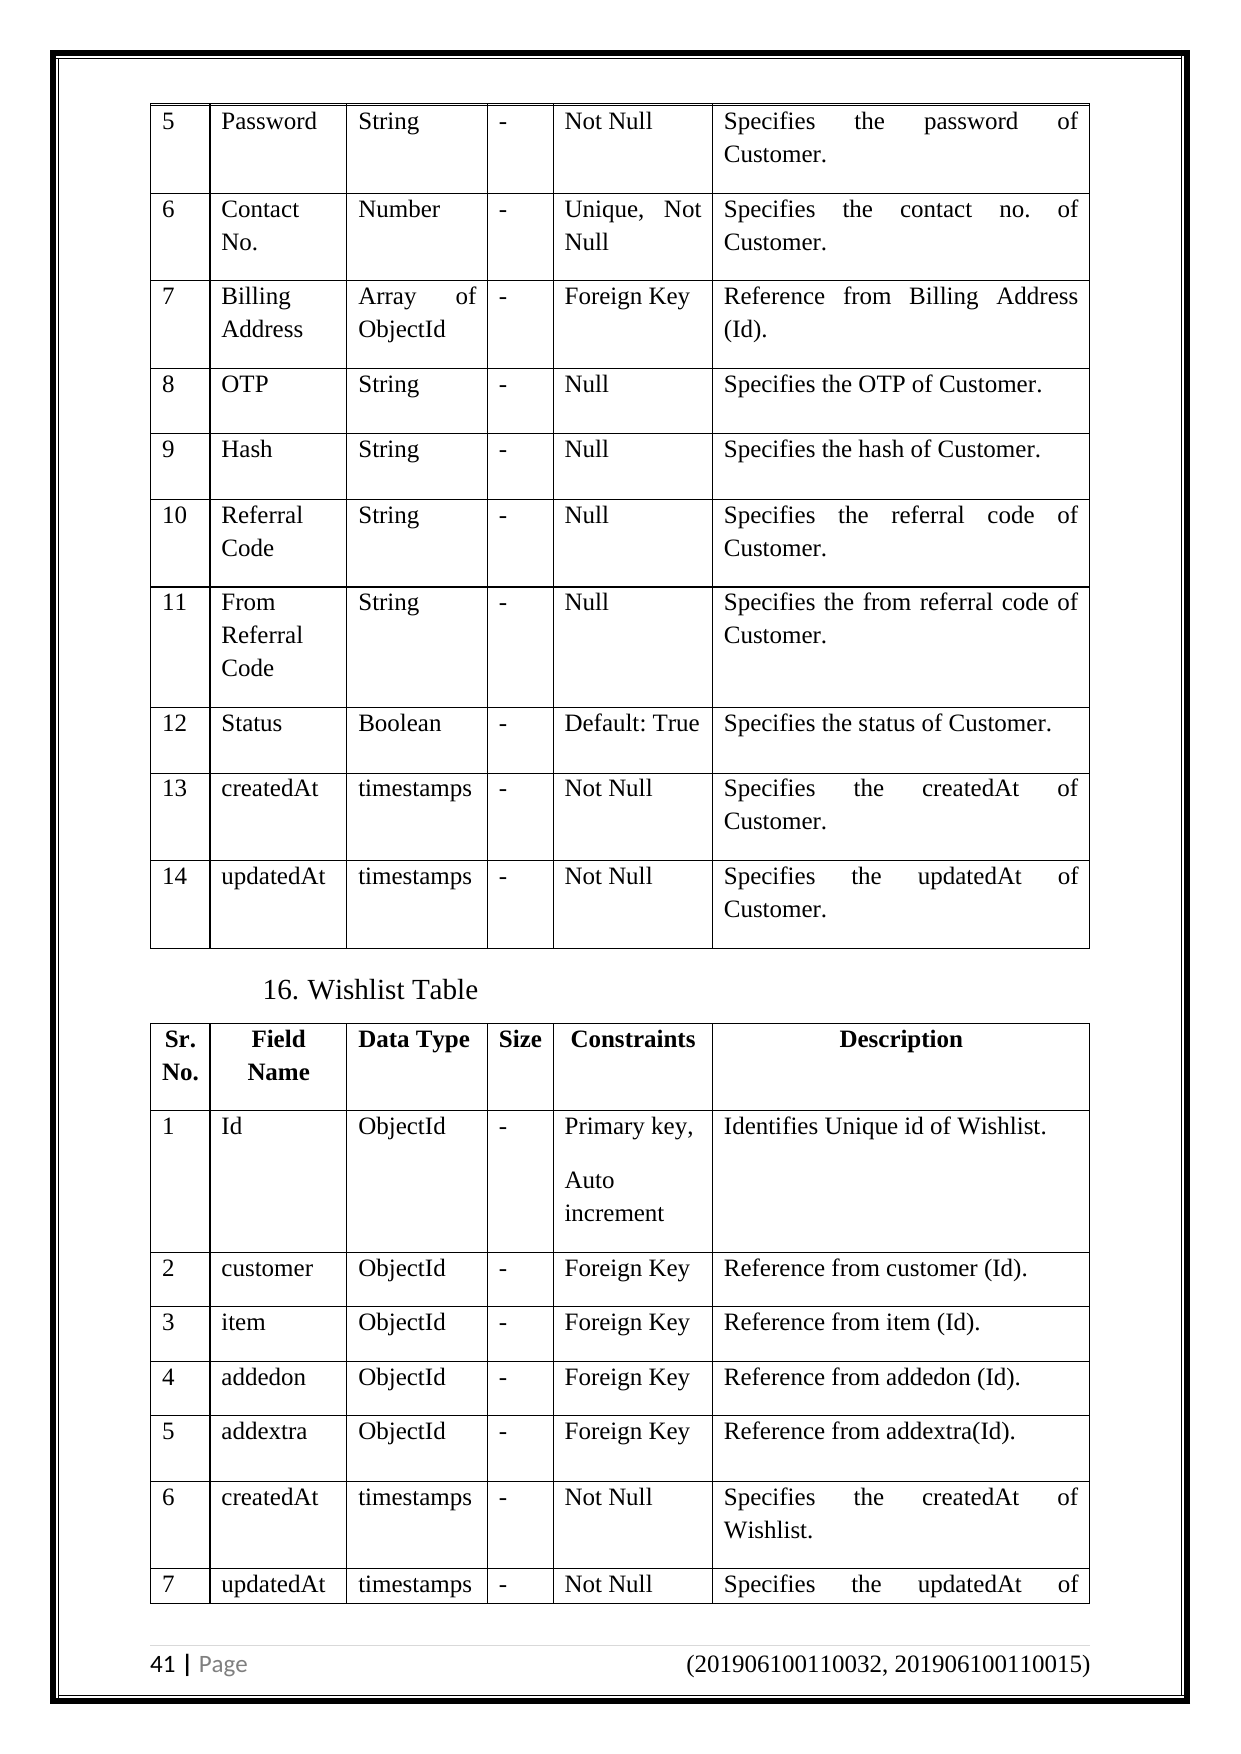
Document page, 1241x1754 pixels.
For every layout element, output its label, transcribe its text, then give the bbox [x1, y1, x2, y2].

table_cell String [347, 106, 487, 193]
table_cell Specifies the from referral code of Customer. [713, 588, 1089, 707]
table_cell Password [211, 106, 346, 193]
table_cell - [488, 861, 553, 947]
table_cell Status [211, 708, 346, 772]
table_cell - [488, 500, 553, 586]
table_cell addextra [211, 1416, 346, 1481]
table_cell Array of ObjectId [347, 281, 487, 368]
table_cell - [488, 588, 553, 707]
table_cell 10 [151, 500, 209, 586]
table_header Constraints [554, 1024, 712, 1110]
table_cell Specifies the referral code of Customer. [713, 500, 1089, 586]
table_cell OTP [211, 369, 346, 433]
table_cell Foreign Key [554, 281, 712, 368]
table_cell Contact No. [211, 194, 346, 280]
table_cell From Referral Code [211, 588, 346, 707]
table_cell ObjectId [347, 1111, 487, 1252]
table_cell ObjectId [347, 1253, 487, 1306]
table_cell Foreign Key [554, 1362, 712, 1415]
table_header Sr. No. [151, 1024, 209, 1110]
table_header Data Type [347, 1024, 487, 1110]
table_header Field Name [211, 1024, 346, 1110]
table_cell Specifies the status of Customer. [713, 708, 1089, 772]
table_cell 7 [151, 281, 209, 368]
table_cell - [488, 369, 553, 433]
table_cell 1 [151, 1111, 209, 1252]
table_cell ObjectId [347, 1362, 487, 1415]
table_header Description [713, 1024, 1089, 1110]
table_cell Unique, Not Null [554, 194, 712, 280]
table_cell Specifies the hash of Customer. [713, 434, 1089, 499]
table_cell Primary key, Auto increment [554, 1111, 712, 1252]
table_cell Not Null [554, 1569, 712, 1603]
table_cell 14 [151, 861, 209, 947]
table_cell - [488, 1416, 553, 1481]
table_cell Specifies the updatedAt of Customer. [713, 861, 1089, 947]
table_cell Null [554, 588, 712, 707]
table_cell Null [554, 500, 712, 586]
table_cell Specifies the OTP of Customer. [713, 369, 1089, 433]
table_cell 4 [151, 1362, 209, 1415]
table_cell - [488, 708, 553, 772]
table_cell Foreign Key [554, 1307, 712, 1361]
table_cell 3 [151, 1307, 209, 1361]
table_cell updatedAt [211, 861, 346, 947]
table_cell Specifies the password of Customer. [713, 106, 1089, 193]
table_cell - [488, 434, 553, 499]
table_cell - [488, 1111, 553, 1252]
table_cell 6 [151, 1482, 209, 1568]
table_cell Reference from addedon (Id). [713, 1362, 1089, 1415]
table_cell - [488, 774, 553, 860]
table_cell - [488, 1569, 553, 1603]
table_cell Referral Code [211, 500, 346, 586]
table_cell Reference from Billing Address (Id). [713, 281, 1089, 368]
table_cell 13 [151, 774, 209, 860]
table_cell 9 [151, 434, 209, 499]
table_cell createdAt [211, 774, 346, 860]
table_cell createdAt [211, 1482, 346, 1568]
table_cell Specifies the createdAt of Customer. [713, 774, 1089, 860]
table_cell Reference from customer (Id). [713, 1253, 1089, 1306]
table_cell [713, 1569, 1089, 1603]
table_cell Specifies the contact no. of Customer. [713, 194, 1089, 280]
table_header Size [488, 1024, 553, 1110]
table_cell String [347, 500, 487, 586]
table_cell ObjectId [347, 1307, 487, 1361]
table_cell - [488, 1362, 553, 1415]
table_cell Identifies Unique id of Wishlist. [713, 1111, 1089, 1252]
table_cell String [347, 588, 487, 707]
table_cell Specifies the createdAt of Wishlist. [713, 1482, 1089, 1568]
table_cell item [211, 1307, 346, 1361]
table_cell customer [211, 1253, 346, 1306]
table_cell Billing Address [211, 281, 346, 368]
table_cell Not Null [554, 1482, 712, 1568]
table_cell timestamps [347, 861, 487, 947]
table_cell Foreign Key [554, 1416, 712, 1481]
table_cell Null [554, 369, 712, 433]
table_cell Not Null [554, 774, 712, 860]
table_cell String [347, 369, 487, 433]
table_cell 11 [151, 588, 209, 707]
table_cell Hash [211, 434, 346, 499]
table_cell - [488, 281, 553, 368]
list Wishlist Table [262, 972, 1090, 1006]
table_cell Boolean [347, 708, 487, 772]
table_cell 12 [151, 708, 209, 772]
table_cell Number [347, 194, 487, 280]
table_cell ObjectId [347, 1416, 487, 1481]
table_cell String [347, 434, 487, 499]
table_cell 5 [151, 1416, 209, 1481]
table_cell timestamps [347, 1482, 487, 1568]
table_cell - [488, 1307, 553, 1361]
table_cell 2 [151, 1253, 209, 1306]
table_cell Null [554, 434, 712, 499]
table_cell 5 [151, 106, 209, 193]
table_cell timestamps [347, 1569, 487, 1603]
table_cell 6 [151, 194, 209, 280]
table_cell Not Null [554, 106, 712, 193]
table_cell timestamps [347, 774, 487, 860]
table_cell 7 [151, 1569, 209, 1603]
table_cell 8 [151, 369, 209, 433]
table_cell - [488, 1482, 553, 1568]
table_cell Default: True [554, 708, 712, 772]
table_cell Id [211, 1111, 346, 1252]
table_cell - [488, 1253, 553, 1306]
table_cell Reference from item (Id). [713, 1307, 1089, 1361]
table_cell updatedAt [211, 1569, 346, 1603]
table_cell addedon [211, 1362, 346, 1415]
table_cell Foreign Key [554, 1253, 712, 1306]
table_cell Reference from addextra(Id). [713, 1416, 1089, 1481]
table_cell Not Null [554, 861, 712, 947]
table_cell - [488, 194, 553, 280]
table_cell - [488, 106, 553, 193]
